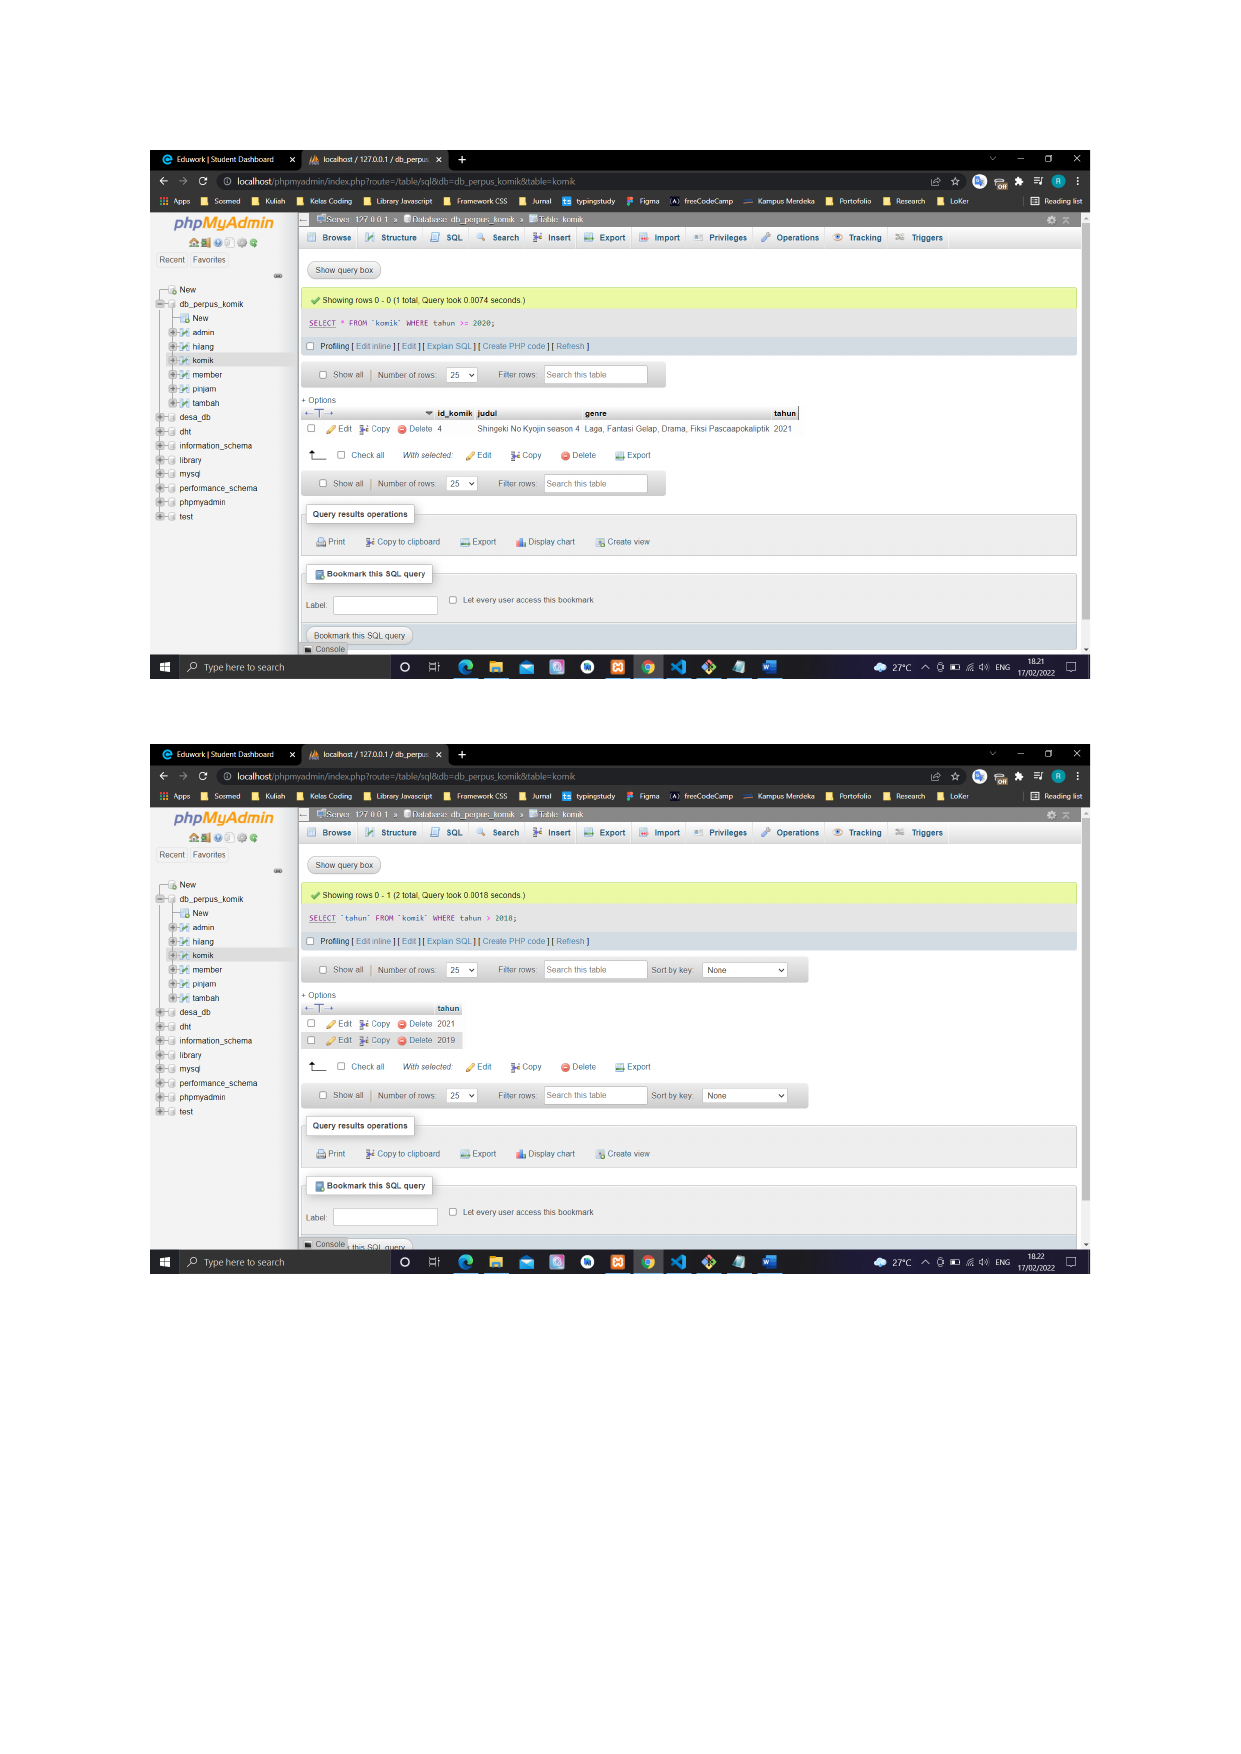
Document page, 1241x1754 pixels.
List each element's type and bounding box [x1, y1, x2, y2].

picture [150, 150, 1091, 679]
picture [150, 744, 1091, 1274]
